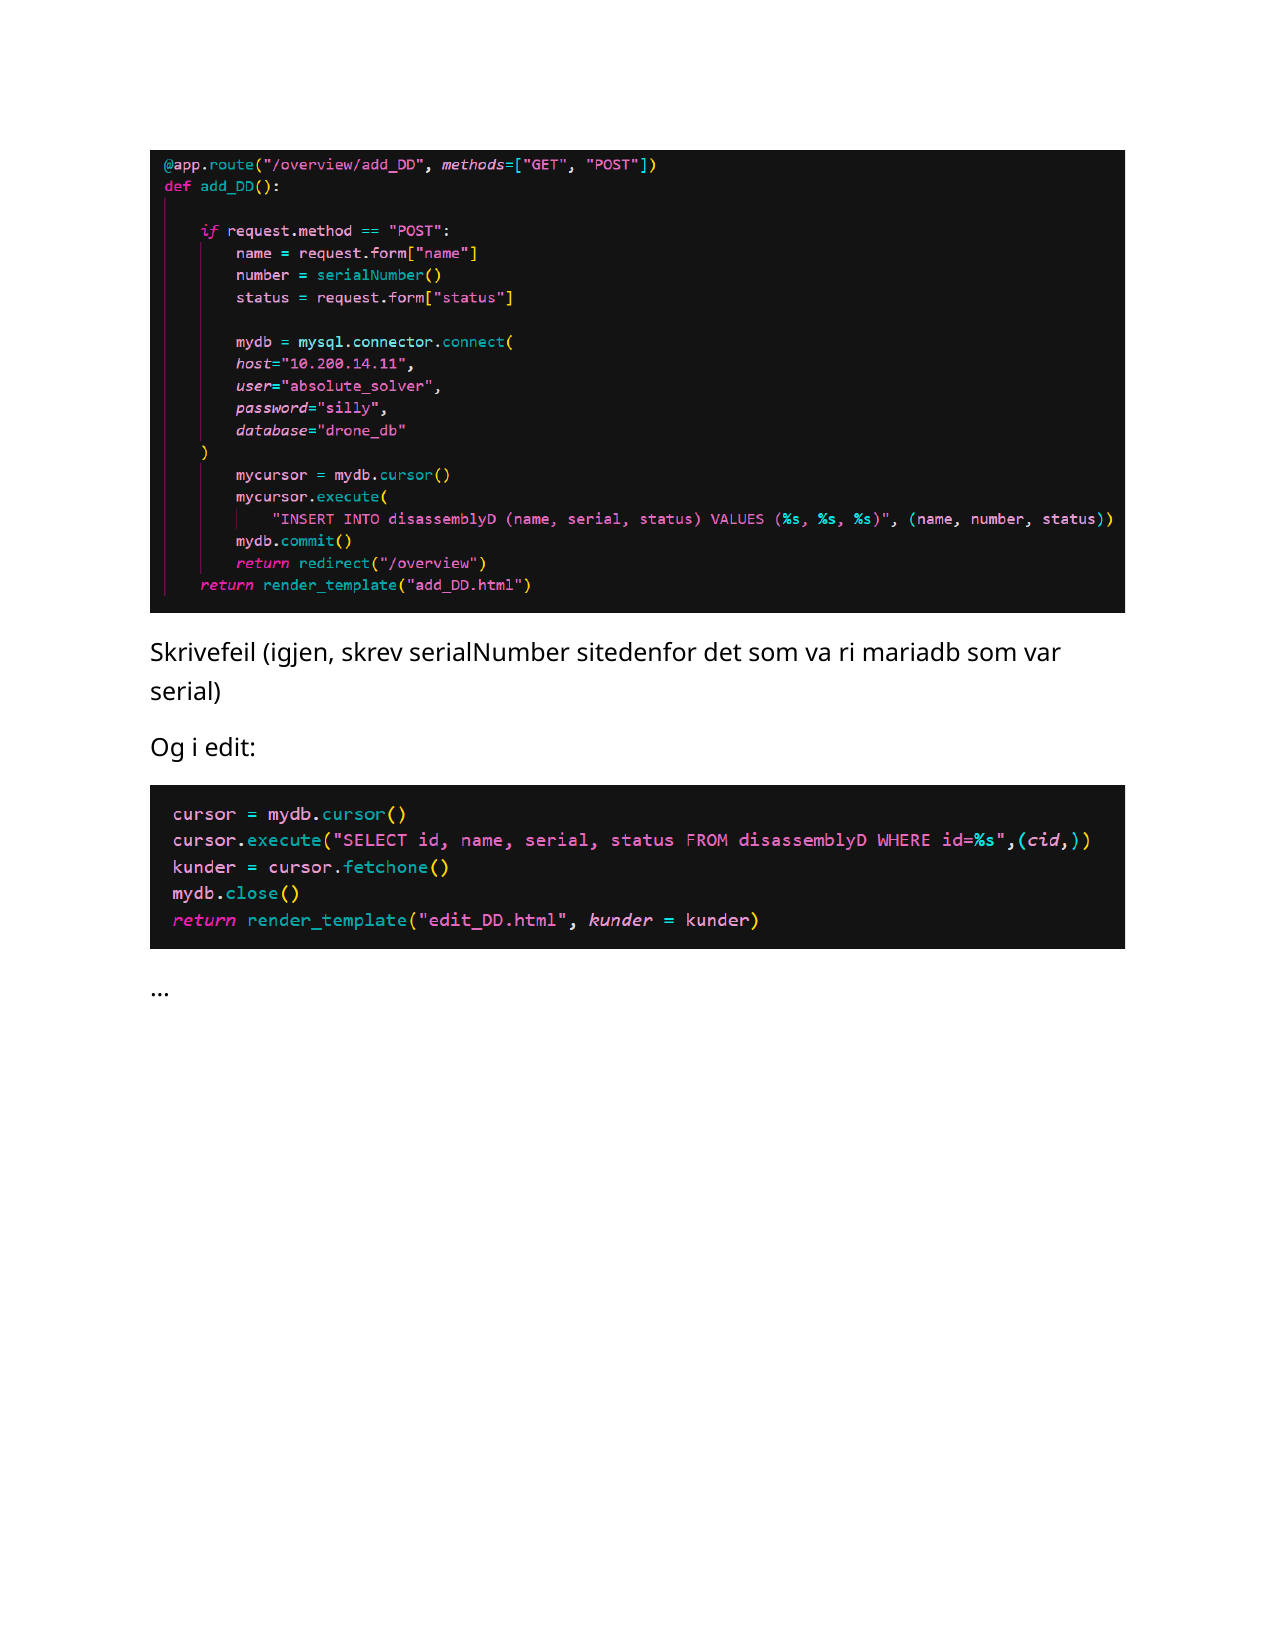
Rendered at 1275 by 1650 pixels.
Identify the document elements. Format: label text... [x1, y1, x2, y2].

text Og i edit: [150, 729, 1125, 763]
picture [150, 785, 1125, 949]
text Skrivefeil (igjen, skrev serialNumber sitedenfor det som va ri mariadb som var serial) [150, 634, 1125, 708]
text … [150, 970, 1125, 1004]
picture [150, 150, 1125, 613]
